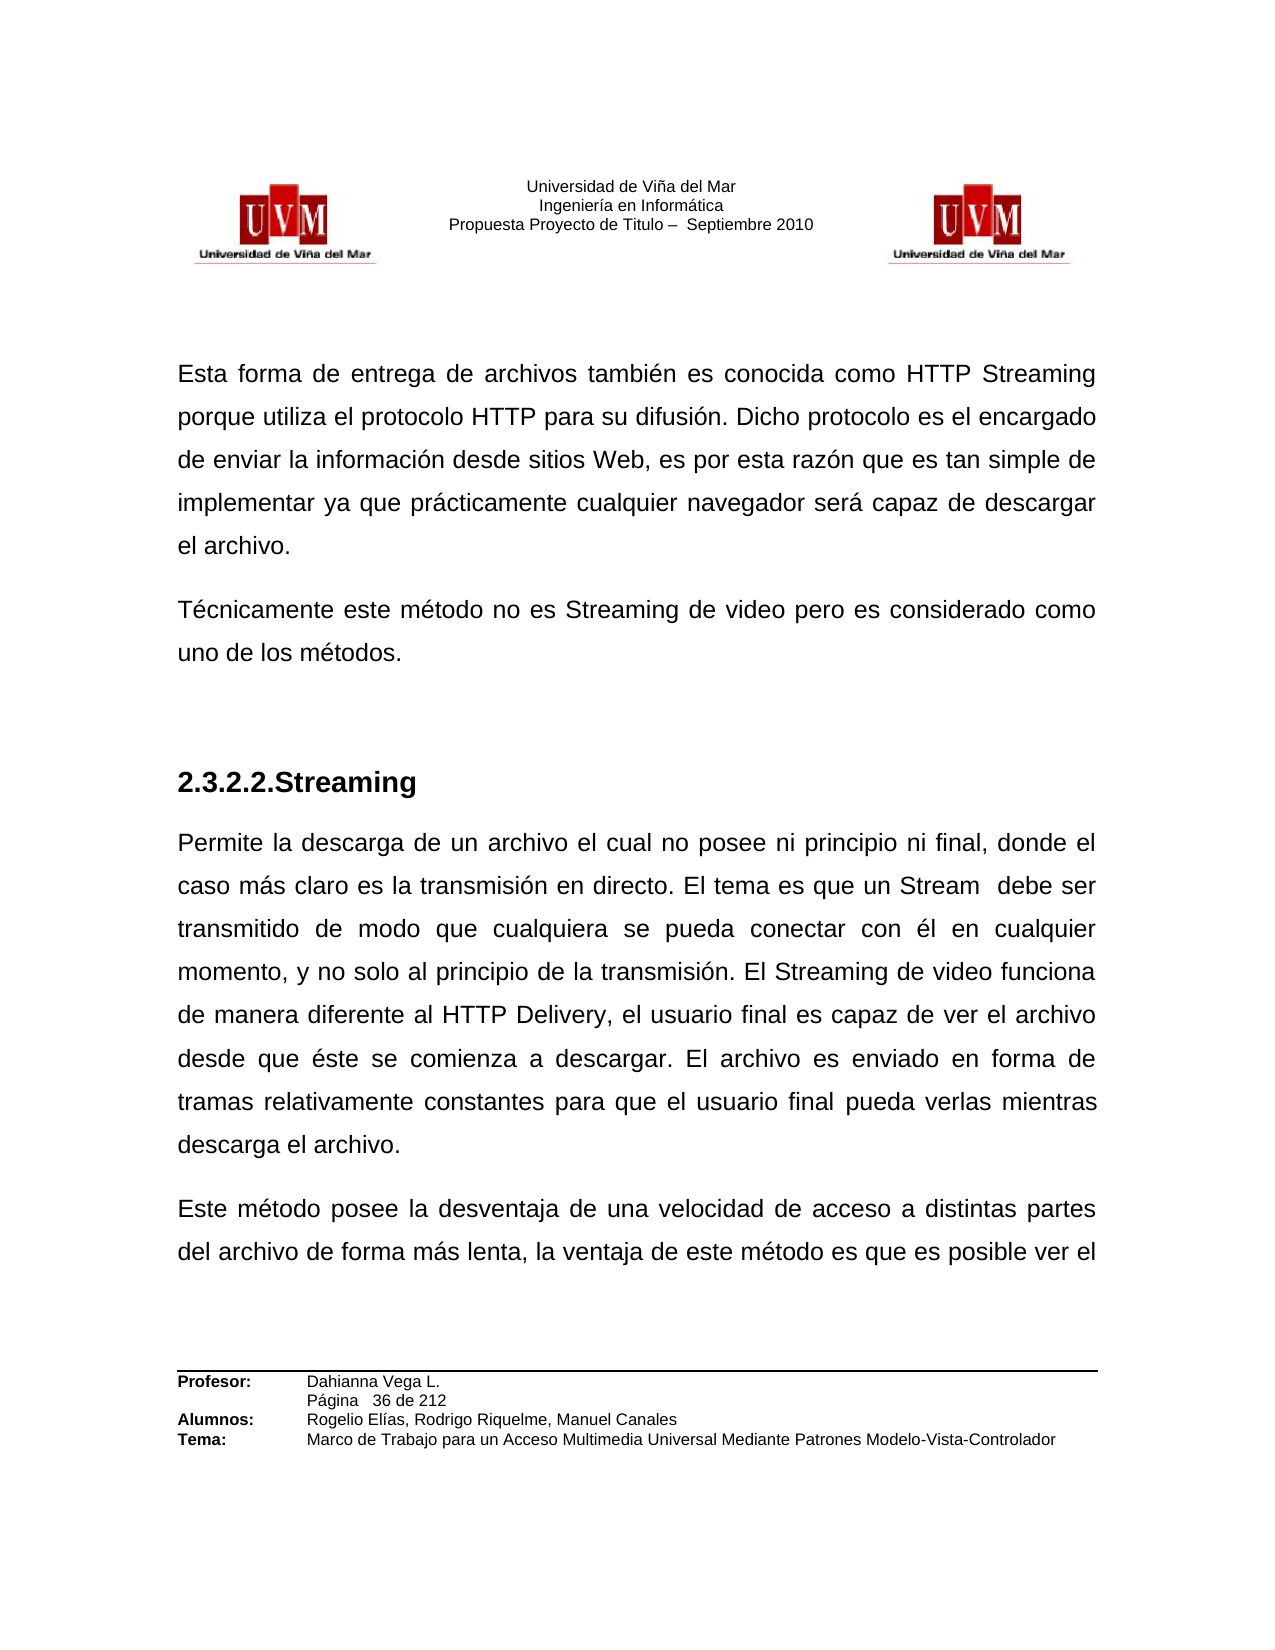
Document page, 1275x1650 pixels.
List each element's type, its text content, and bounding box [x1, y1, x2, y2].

text Esta forma de entrega de archivos también es conocida como HTTP Streaming porque utiliza el protocolo HTTP para su difusión. Dicho protocolo es el encargado de enviar la información desde sitios Web, es por esta razón que es tan simple de implementar ya que prácticamente cualquier navegador será capaz de descargar el archivo. [177, 359, 1098, 560]
picture [177, 176, 390, 267]
text Técnicamente este método no es Streaming de video pero es considerado como uno de los métodos. [177, 595, 1098, 667]
text Permite la descarga de un archivo el cual no posee ni principio ni final, donde el caso más claro es la transmisión en directo. El tema es que un Stream debe ser transmitido de modo que cualquiera se pueda conectar con él en cualquier momento, y no solo al principio de la transmisión. El Streaming de video funciona de manera diferente al HTTP Delivery, el usuario final es capaz de ver el archivo desde que éste se comienza a descargar. El archivo es enviado en forma de tramas relativamente constantes para que el usuario final pueda verlas mientras descarga el archivo. [177, 828, 1098, 1159]
subtitle 2.3.2.2.Streaming [177, 765, 1098, 799]
picture [871, 176, 1084, 267]
